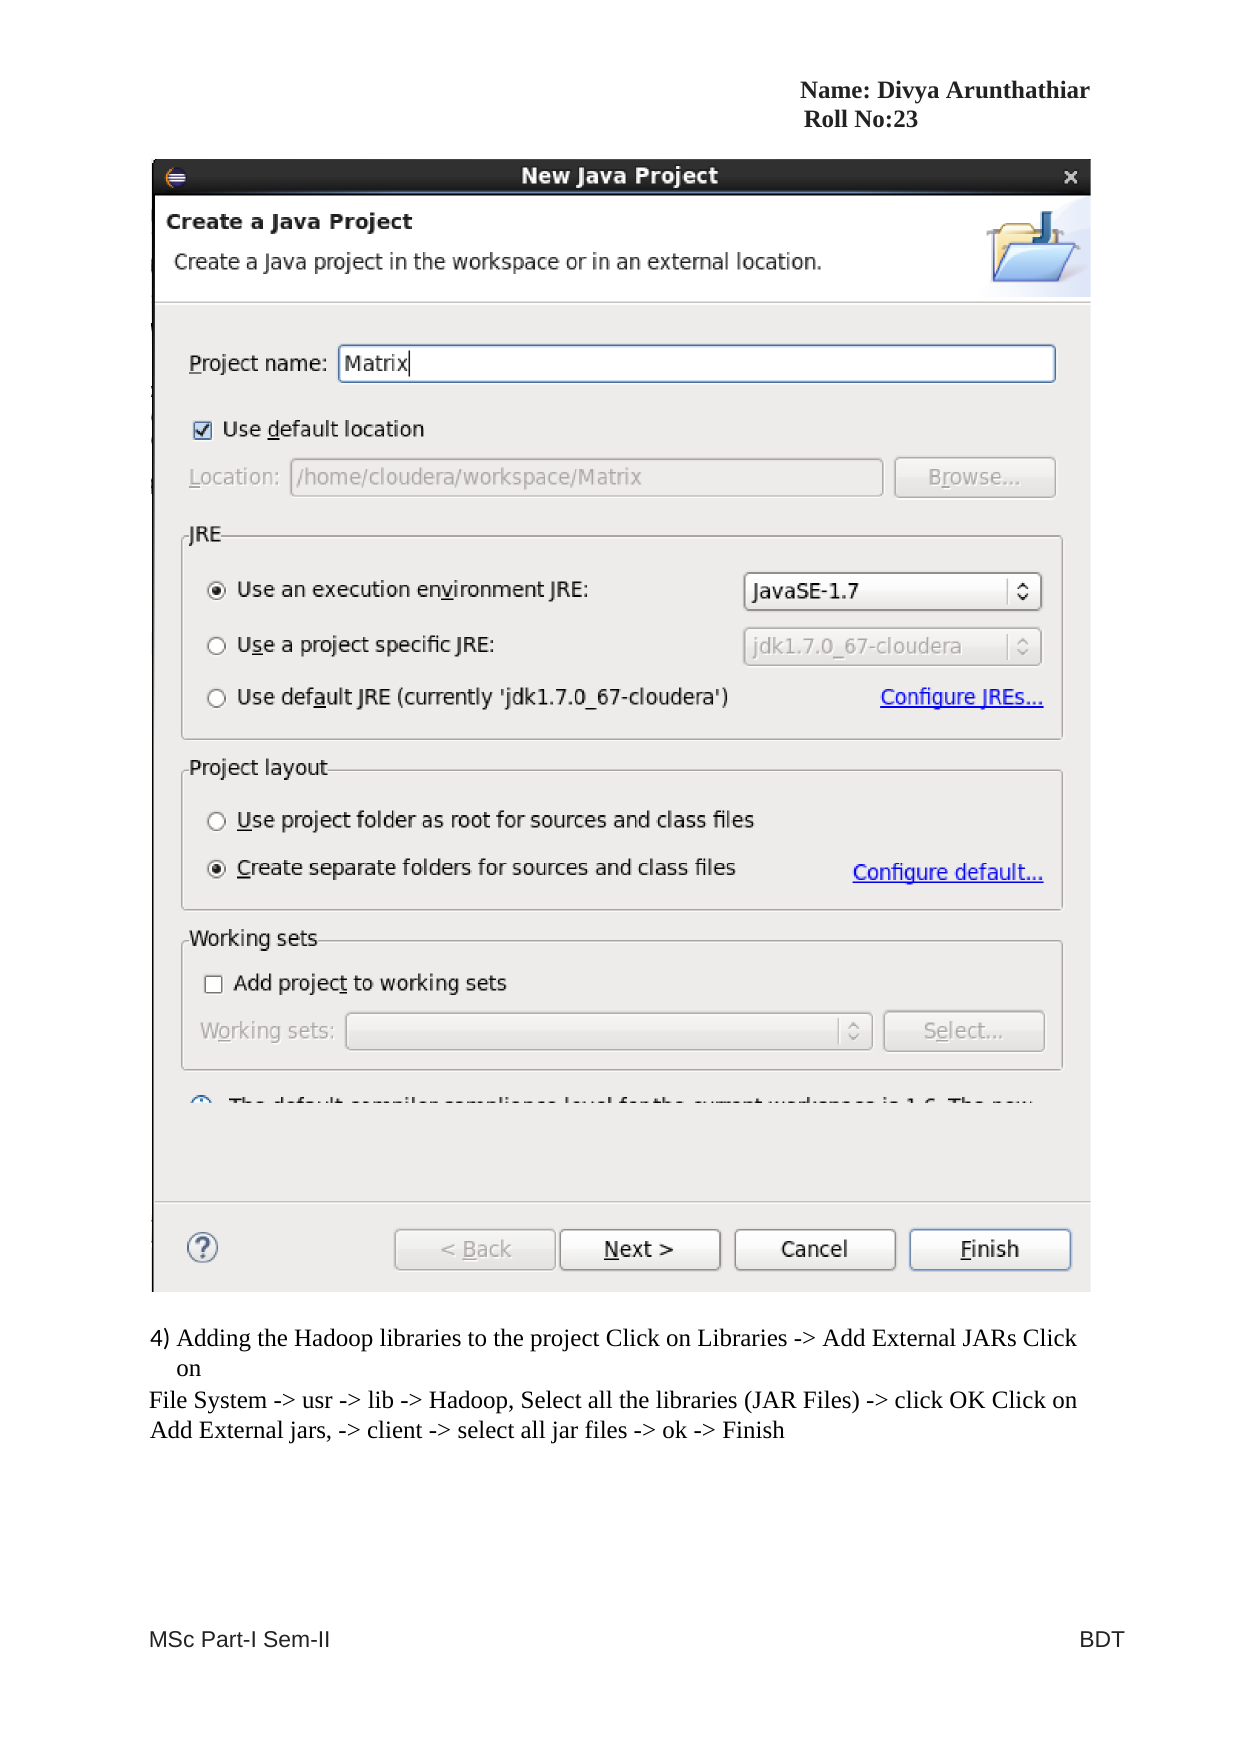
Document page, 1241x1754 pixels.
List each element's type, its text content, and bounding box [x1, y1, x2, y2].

list Adding the Hadoop libraries to the project Click on Libraries -> Add External JARs Click on [150, 1322, 1090, 1382]
text File System -> usr -> lib -> Hadoop, Select all the libraries (JAR Files) -> click OK Click on Add External jars, -> client -> select all jar files -> ok -> Finish [148, 1386, 1090, 1444]
picture [150, 158, 1091, 1292]
